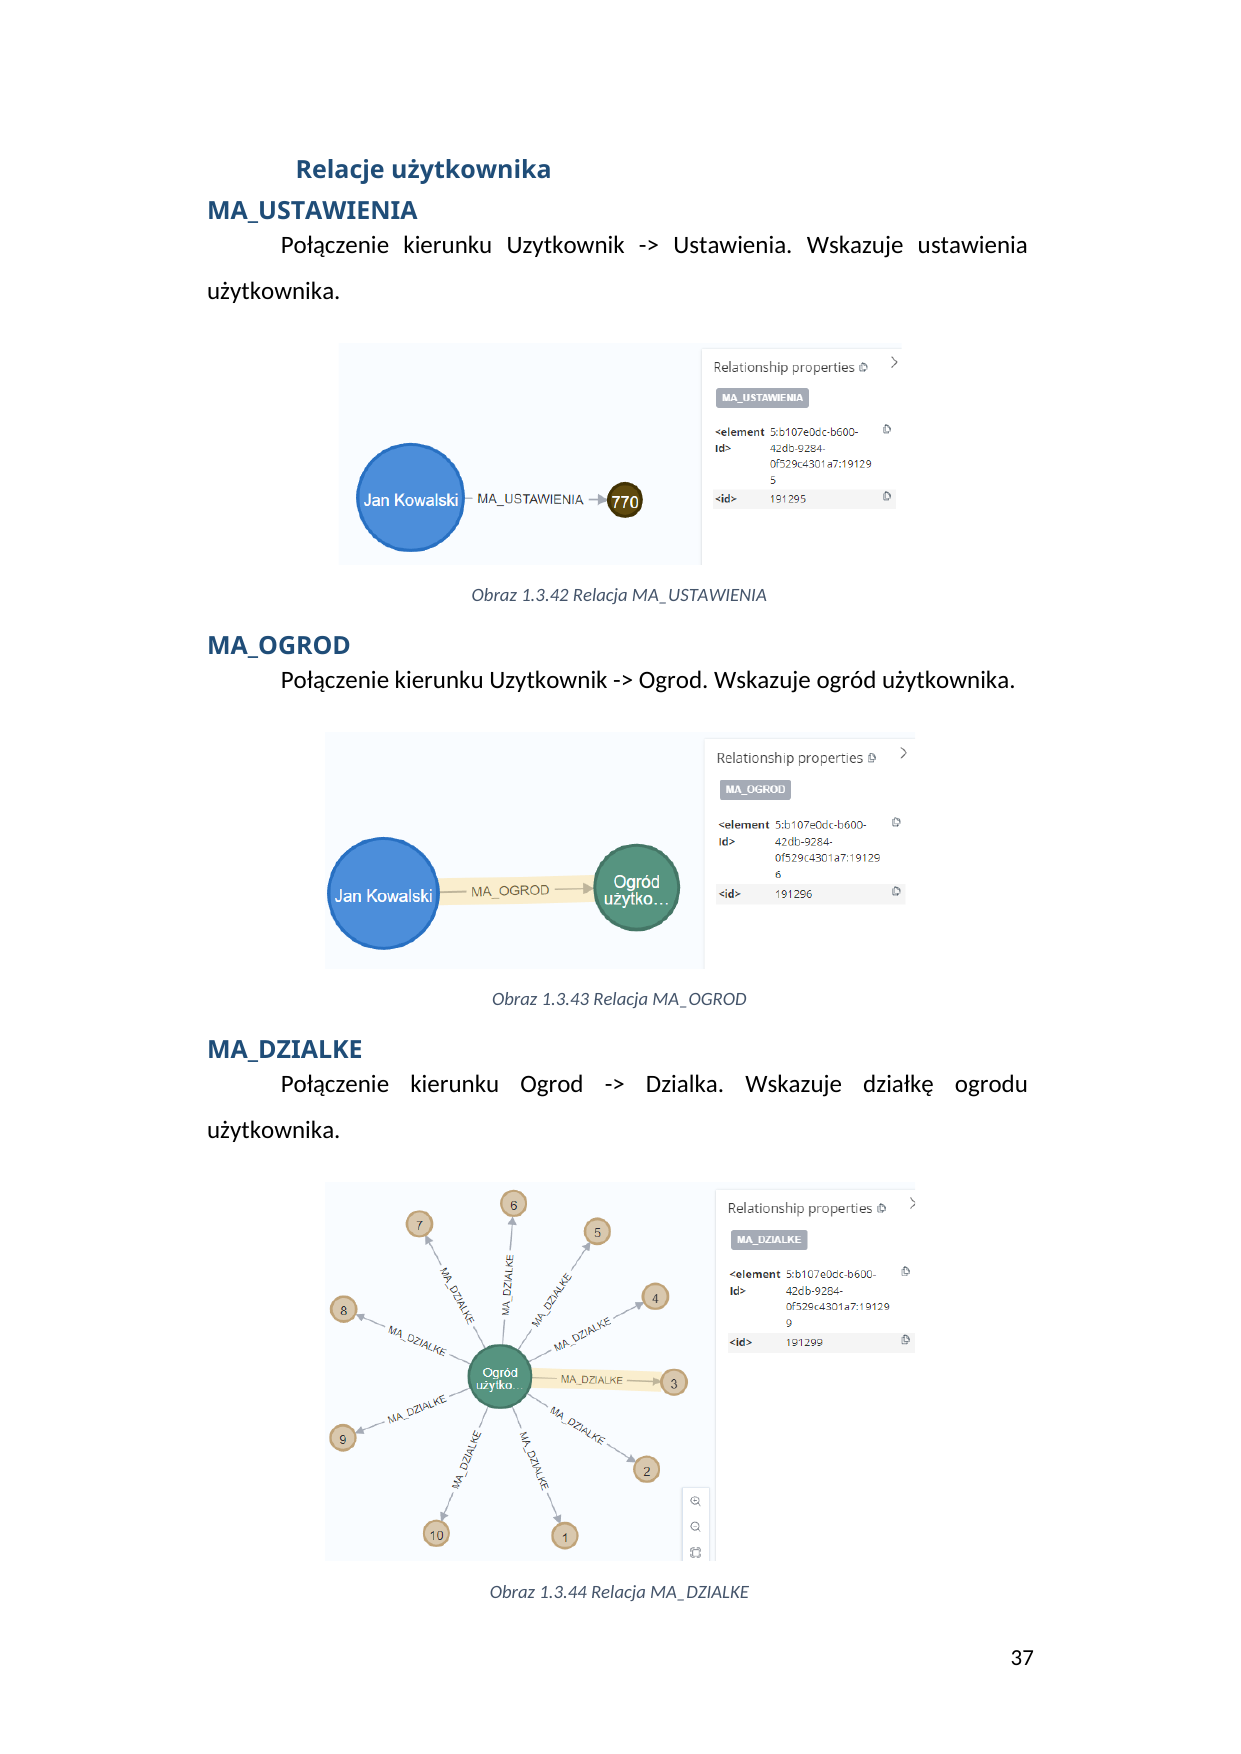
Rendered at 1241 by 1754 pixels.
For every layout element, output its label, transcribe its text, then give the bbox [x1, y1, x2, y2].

picture [325, 732, 916, 969]
subtitle MA_OGROD [207, 627, 1033, 661]
text Połączenie kierunku Uzytkownik -> Ogrod. Wskazuje ogród użytkownika. [207, 664, 1029, 695]
text Połączenie kierunku Ogrod -> Dzialka. Wskazuje działkę ogrodu użytkownika. [207, 1068, 1029, 1144]
text Połączenie kierunku Uzytkownik -> Ustawienia. Wskazuje ustawienia użytkownika. [207, 229, 1029, 306]
subtitle Relacje użytkownika [295, 152, 1033, 186]
text Obraz 1.3.42 Relacja MA_USTAWIENIA [207, 584, 1033, 607]
picture [338, 343, 902, 565]
text Obraz 1.3.44 Relacja MA_DZIALKE [207, 1580, 1033, 1603]
subtitle MA_DZIALKE [207, 1031, 1033, 1065]
text Obraz 1.3.43 Relacja MA_OGROD [207, 988, 1033, 1011]
picture [325, 1182, 916, 1561]
subtitle MA_USTAWIENIA [207, 193, 1033, 227]
